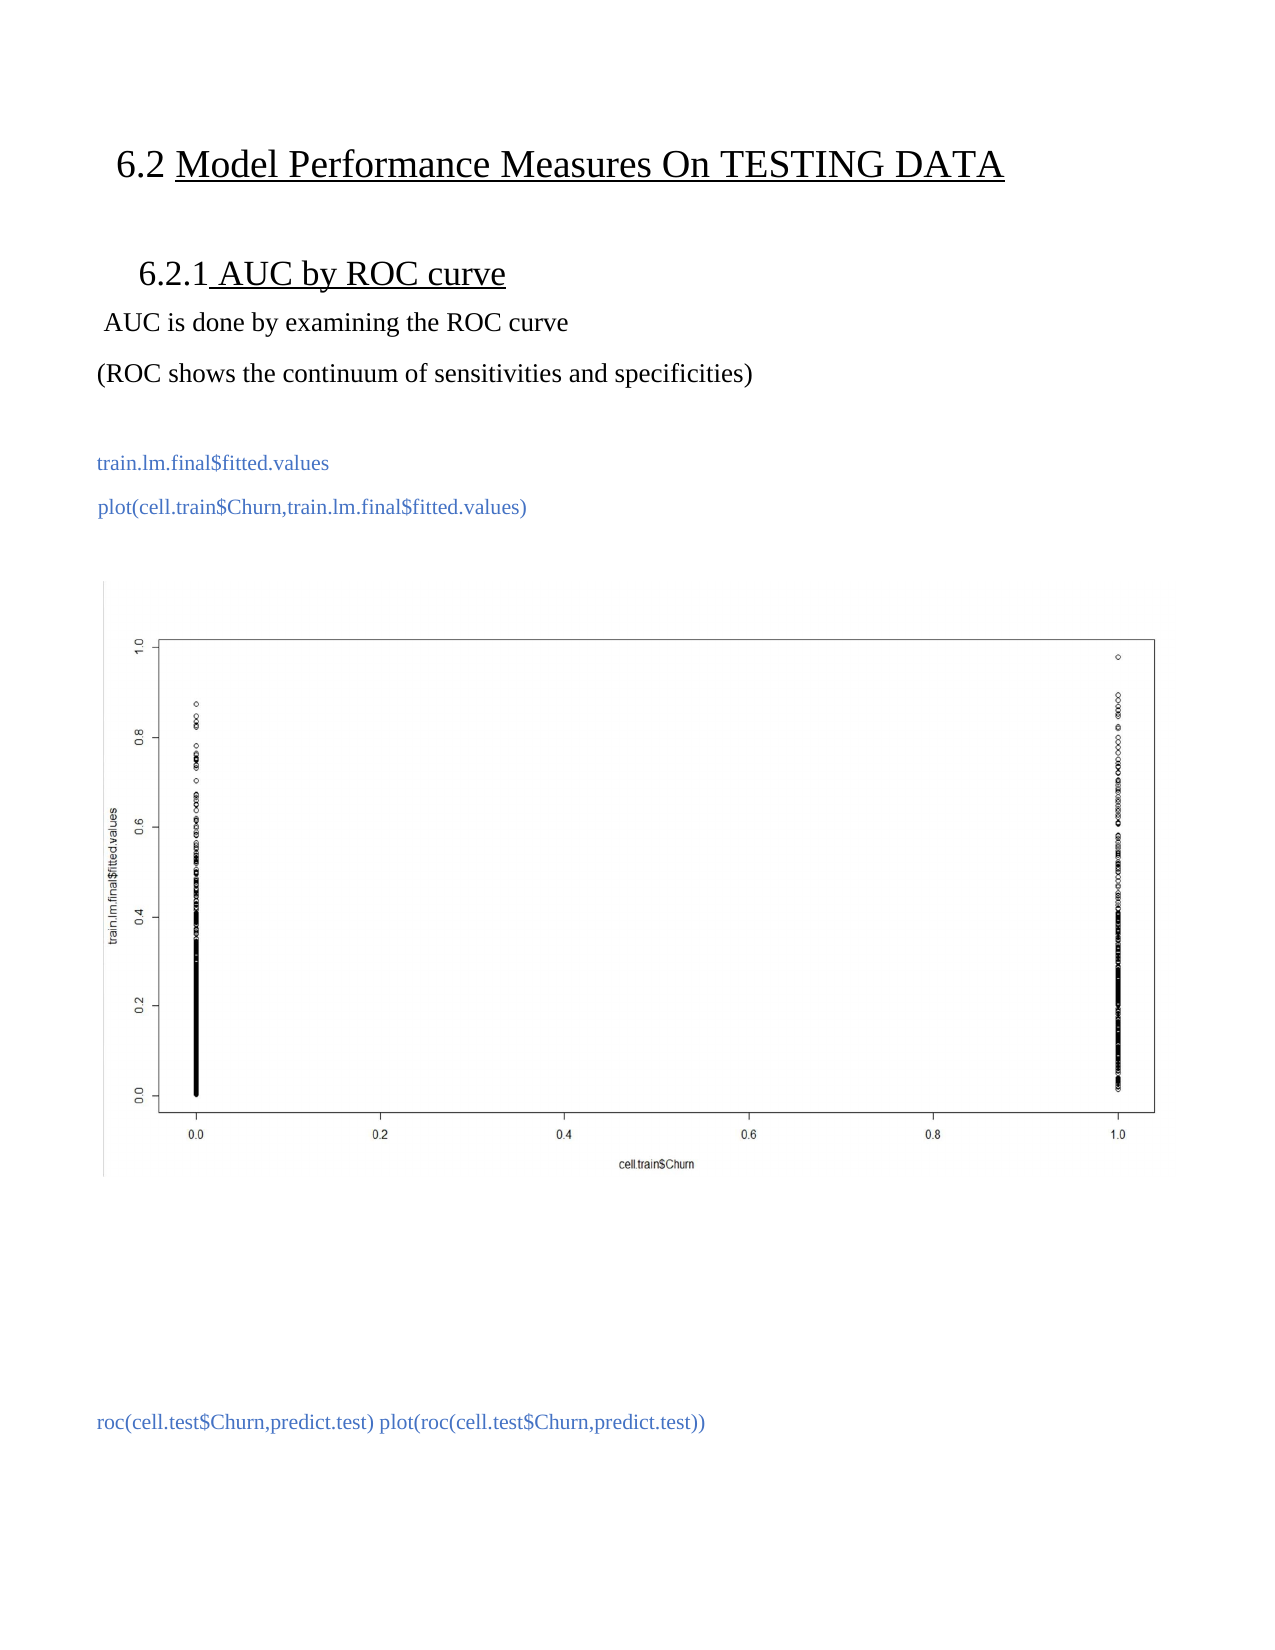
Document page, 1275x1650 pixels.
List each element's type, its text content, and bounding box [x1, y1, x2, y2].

text (ROC shows the continuum of sensitivities and specificities) [97, 357, 1196, 388]
picture [103, 581, 1176, 1177]
text train.lm.final$fitted.values plot(cell.train$Churn,train.lm.final$fitted.values) [97, 450, 761, 519]
subtitle 6.2 Model Performance Measures On TESTING DATA [116, 141, 1196, 186]
text AUC is done by examining the ROC curve [97, 306, 1196, 338]
text roc(cell.test$Churn,predict.test) plot(roc(cell.test$Churn,predict.test)) [97, 1409, 711, 1434]
subtitle 6.2.1 AUC by ROC curve [138, 252, 1196, 293]
